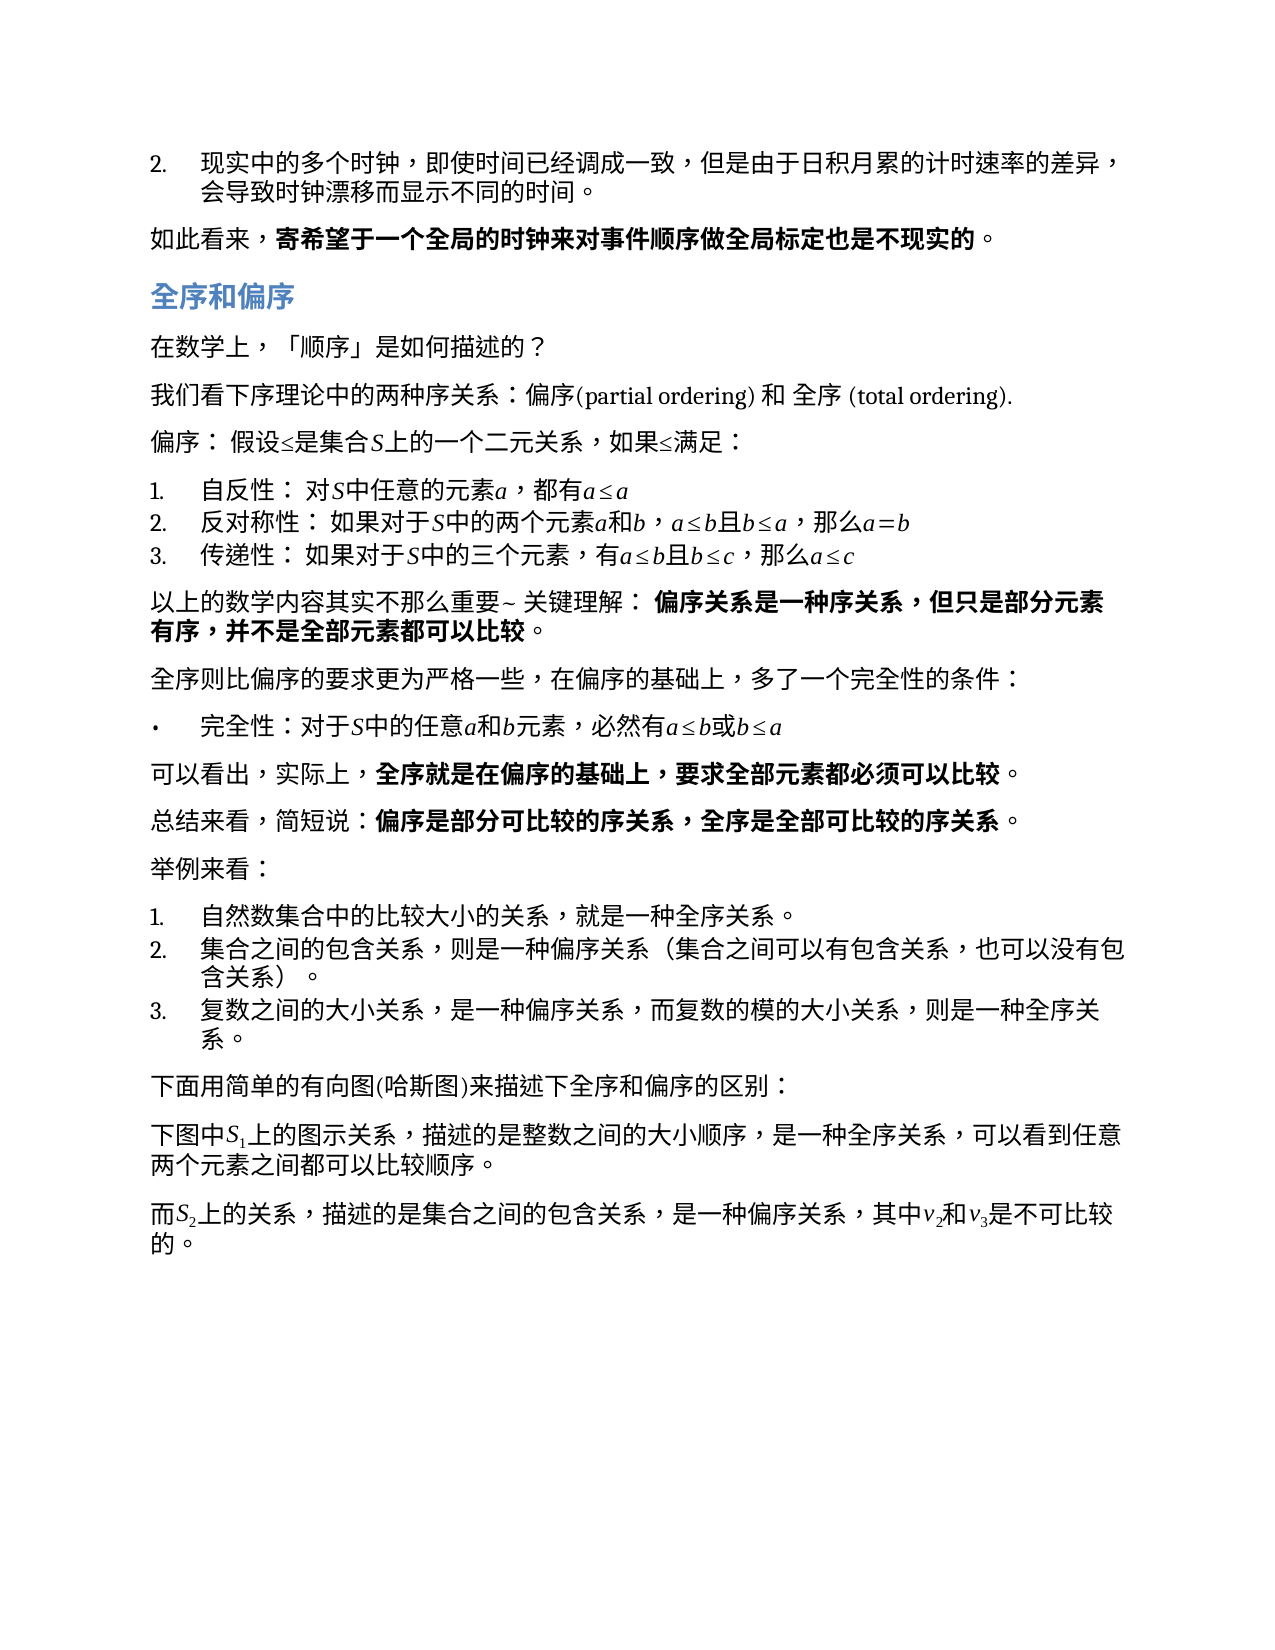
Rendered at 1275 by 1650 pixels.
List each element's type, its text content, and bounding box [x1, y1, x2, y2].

text 偏序： 假设是集合上的一个二元关系，如果满足： [150, 429, 1125, 458]
text 下图中上的图示关系，描述的是整数之间的大小顺序，是一种全序关系，可以看到任意两个元素之间都可以比较顺序。 [150, 1121, 1125, 1181]
text 在数学上，「顺序」是如何描述的？ [150, 334, 1125, 363]
text 如此看来，寄希望于一个全局的时钟来对事件顺序做全局标定也是不现实的。 [150, 226, 1125, 255]
list 自然数集合中的比较大小的关系，就是一种全序关系。 [150, 903, 1125, 932]
text 下面用简单的有向图(哈斯图)来描述下全序和偏序的区别： [150, 1073, 1125, 1102]
subtitle 全序和偏序 [150, 276, 1125, 316]
text 可以看出，实际上，全序就是在偏序的基础上，要求全部元素都必须可以比较。 [150, 761, 1125, 789]
list 现实中的多个时钟，即使时间已经调成一致，但是由于日积月累的计时速率的差异，会导致时钟漂移而显示不同的时间。 [150, 150, 1125, 207]
text 而上的关系，描述的是集合之间的包含关系，是一种偏序关系，其中和是不可比较的。 [150, 1199, 1125, 1259]
text 全序则比偏序的要求更为严格一些，在偏序的基础上，多了一个完全性的条件： [150, 666, 1125, 694]
list 集合之间的包含关系，则是一种偏序关系（集合之间可以有包含关系，也可以没有包含关系）。 [150, 936, 1125, 993]
list 自反性： 对中任意的元素，都有 [150, 477, 1125, 506]
text 总结来看，简短说：偏序是部分可比较的序关系，全序是全部可比较的序关系。 [150, 808, 1125, 837]
list 复数之间的大小关系，是一种偏序关系，而复数的模的大小关系，则是一种全序关系。 [150, 997, 1125, 1054]
list 反对称性： 如果对于中的两个元素和，且，那么 [150, 509, 1125, 538]
text 举例来看： [150, 856, 1125, 884]
text 我们看下序理论中的两种序关系：偏序(partial ordering) 和 全序 (total ordering). [150, 382, 1125, 411]
list 传递性： 如果对于中的三个元素，有且，那么 [150, 542, 1125, 571]
list 完全性：对于中的任意和元素，必然有或 [150, 713, 1125, 742]
text 以上的数学内容其实不那么重要~ 关键理解： 偏序关系是一种序关系，但只是部分元素有序，并不是全部元素都可以比较。 [150, 589, 1125, 647]
